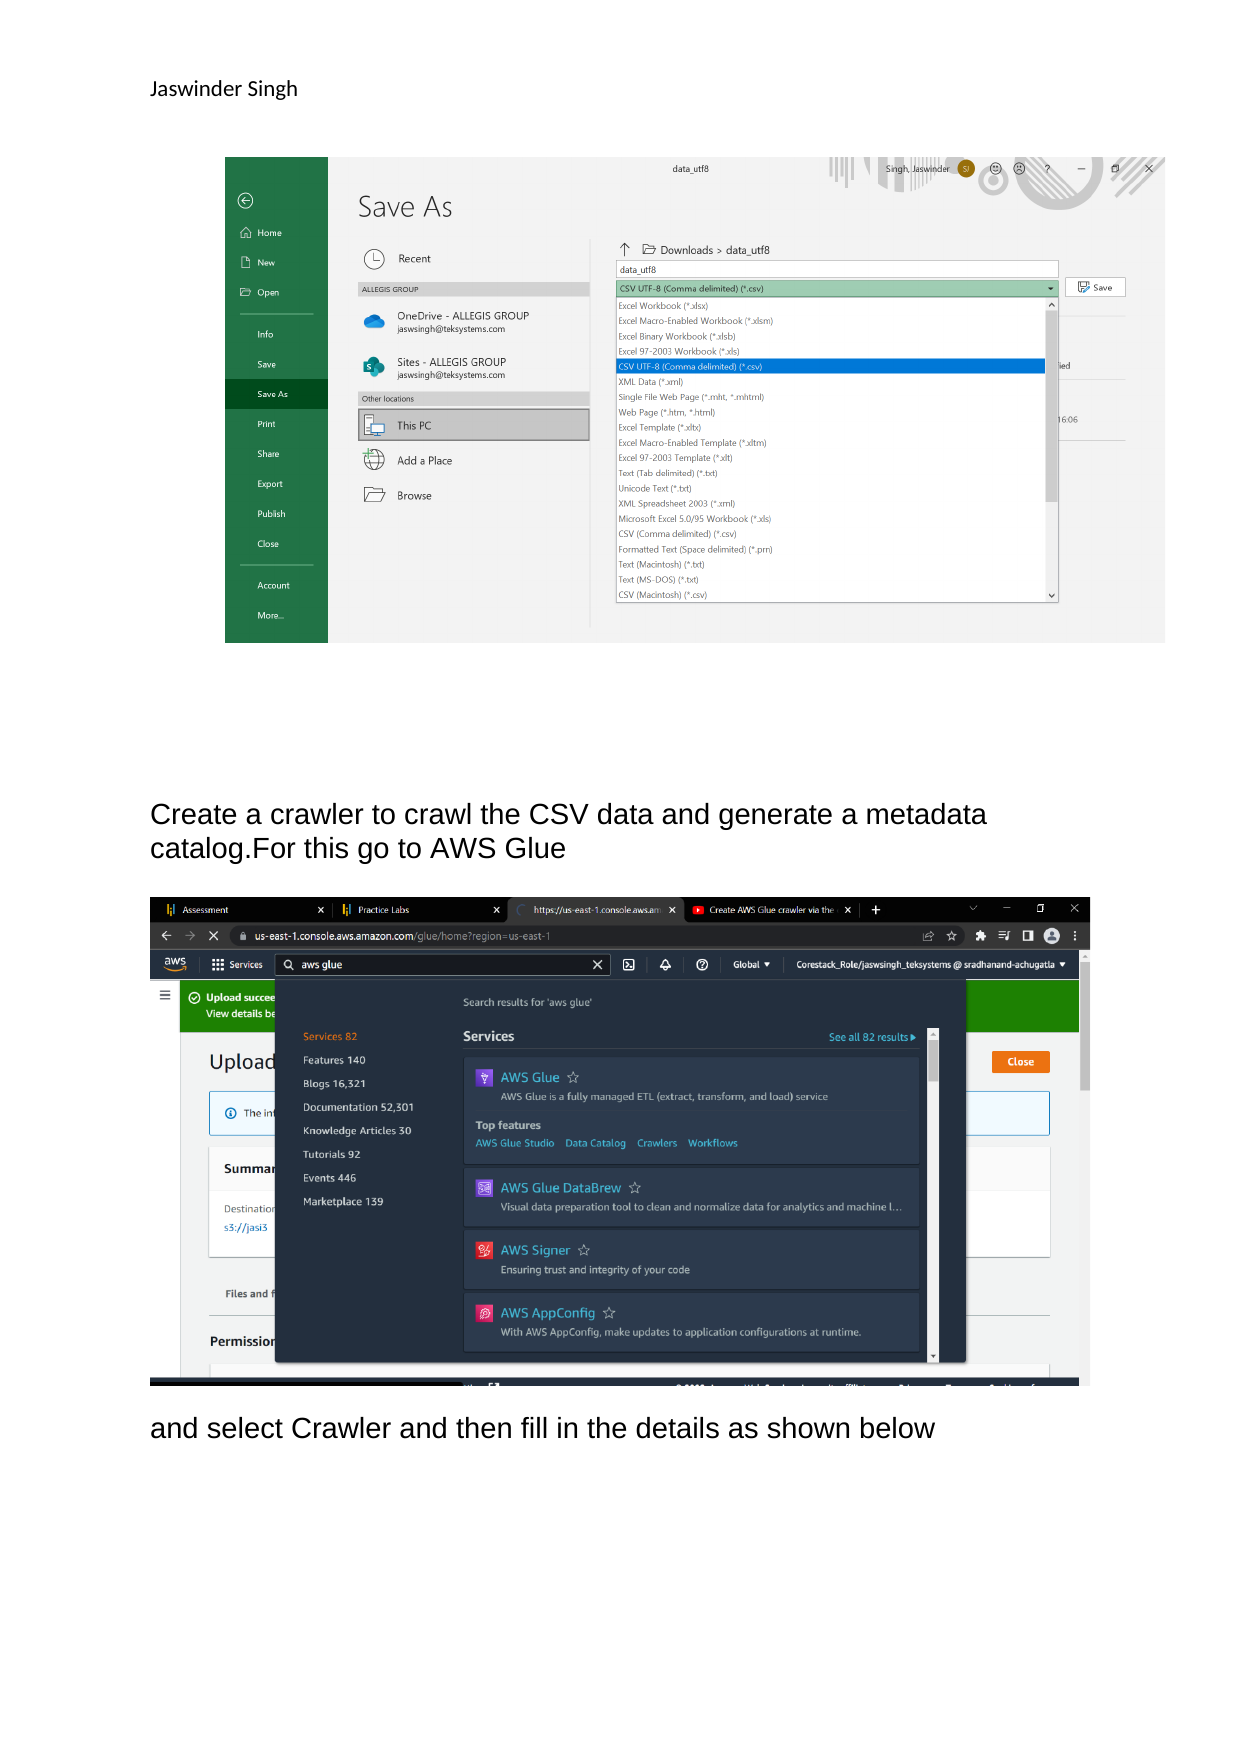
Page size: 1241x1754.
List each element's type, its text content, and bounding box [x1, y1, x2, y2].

picture [225, 157, 1166, 643]
text Create a crawler to crawl the CSV data and generate a metadata catalog.For this go to AWS Glue [150, 797, 1090, 864]
text and select Crawler and then fill in the details as shown below [150, 1411, 1090, 1444]
picture [150, 897, 1091, 1386]
